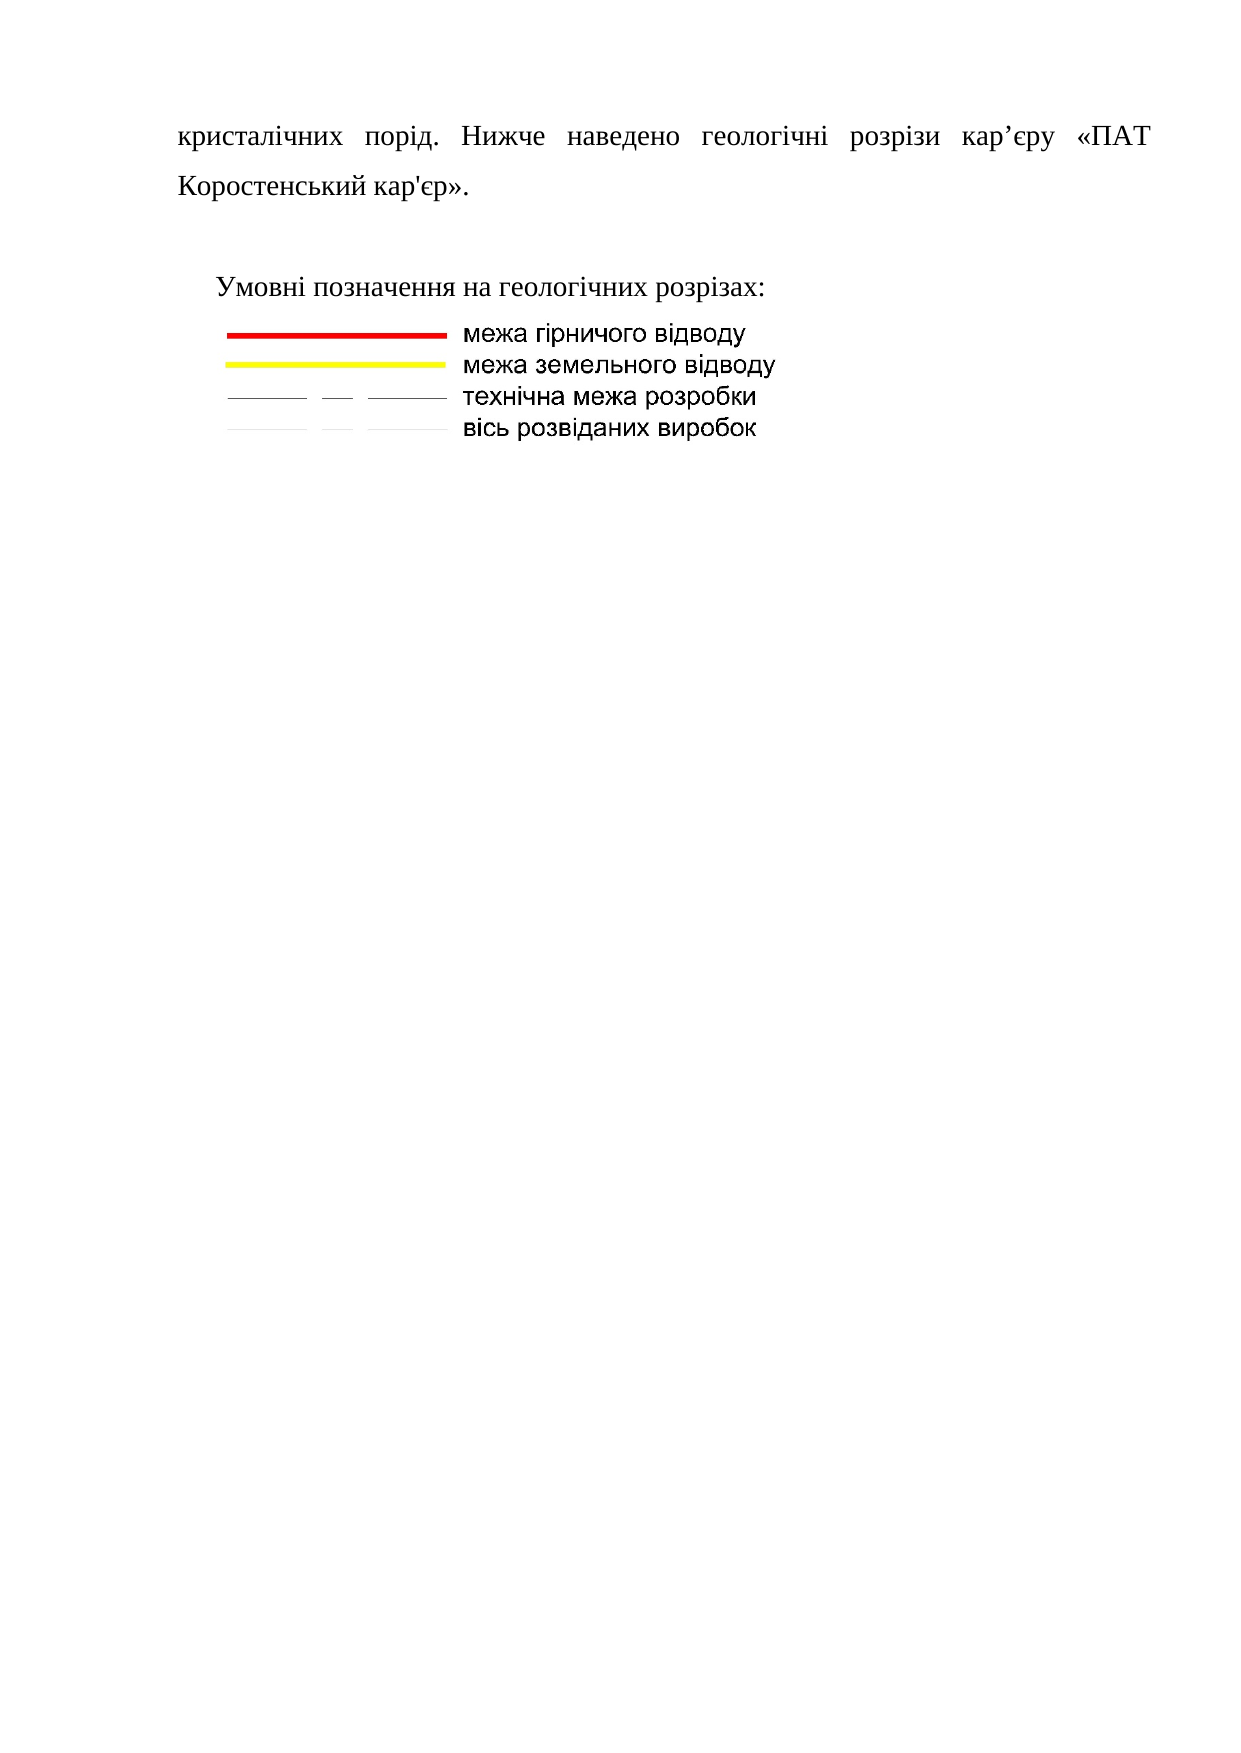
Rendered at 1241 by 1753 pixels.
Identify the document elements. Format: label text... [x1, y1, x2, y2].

text Умовні позначення на геологічних розрізах: [177, 269, 1152, 303]
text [177, 118, 1152, 202]
picture [206, 319, 806, 451]
